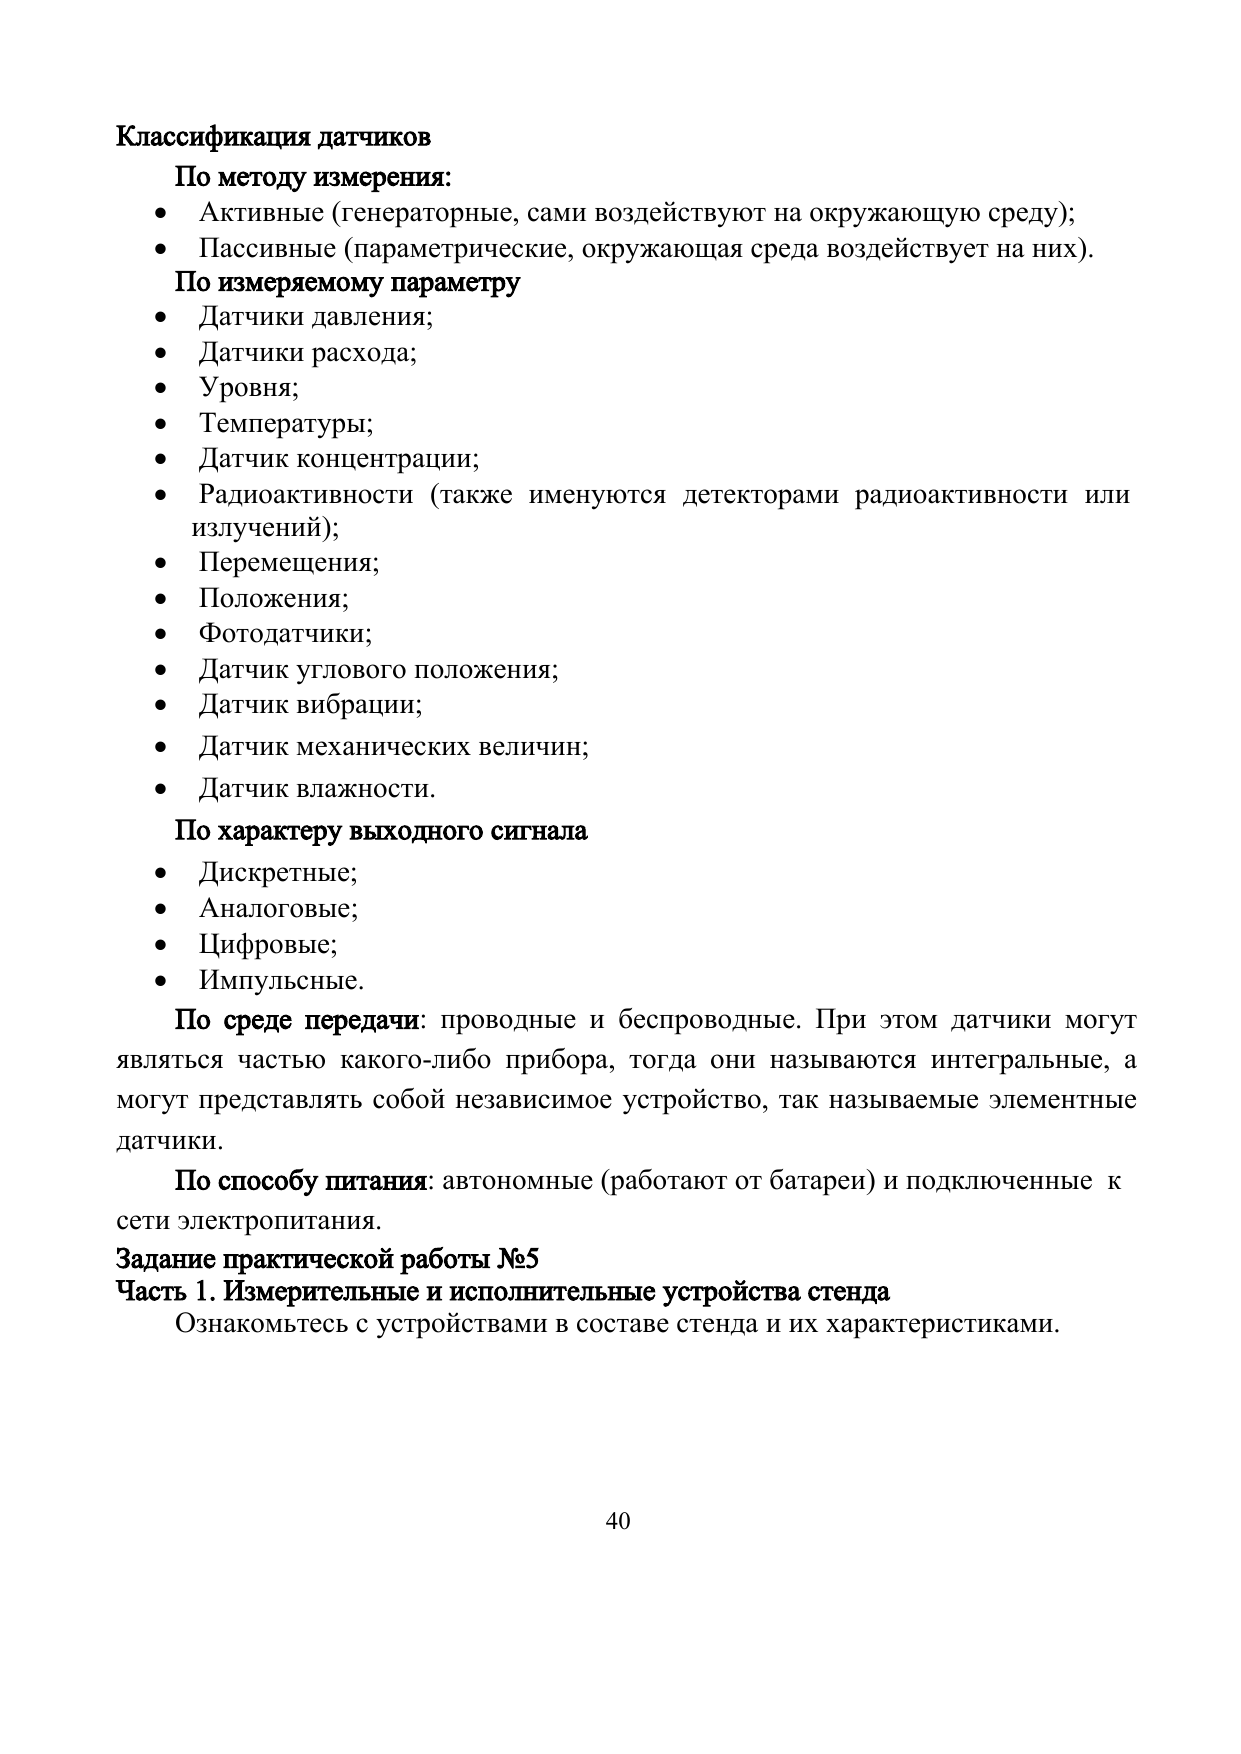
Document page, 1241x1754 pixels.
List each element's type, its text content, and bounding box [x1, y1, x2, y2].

text  Импульсные. [153, 961, 1188, 996]
text  Фотодатчики; [153, 614, 1188, 650]
text По способу питания: автономные (работают от батареи) и подключенные к сети электропитания. [116, 1157, 1137, 1238]
text  Цифровые; [153, 925, 1188, 961]
text  Перемещения; [153, 543, 1188, 579]
text  Датчик вибрации; [153, 686, 1188, 721]
text  Датчик углового положения; [153, 650, 1188, 686]
text По среде передачи: проводные и беспроводные. При этом датчики могут являться частью какого-либо прибора, тогда они называются интегральные, а могут представлять собой независимое устройство, так называемые элементные датчики. [116, 996, 1137, 1157]
text  Температуры; [153, 404, 1188, 439]
text Ознакомьтесь с устройствами в составе стенда и их характеристиками. [175, 1306, 1188, 1339]
text  Датчики расхода; [153, 333, 1188, 368]
text  Датчики давления; [153, 297, 1188, 333]
text  Активные (генераторные, сами воздействуют на окружающую среду); [153, 193, 1188, 229]
text По измеряемому параметру [175, 265, 1188, 297]
text Задание практической работы №5 [116, 1242, 1188, 1274]
text По характеру выходного сигнала  Дискретные; [153, 806, 1137, 889]
text  Датчик концентрации; [153, 439, 1188, 475]
text  Радиоактивности (также именуются детекторами радиоактивности или [153, 475, 1188, 511]
text  Положения; [153, 579, 1188, 614]
text Часть 1. Измерительные и исполнительные устройства стенда [116, 1274, 1188, 1306]
text излучений); [191, 511, 1188, 543]
text  Пассивные (параметрические, окружающая среда воздействует на них). [153, 229, 1188, 265]
text  Датчик механических величин;  Датчик влажности. [153, 721, 1137, 806]
text 40 [606, 1508, 1188, 1535]
text  Аналоговые; [153, 889, 1188, 925]
text  Уровня; [153, 368, 1188, 404]
text Классификация датчиков По методу измерения: [116, 113, 1137, 193]
